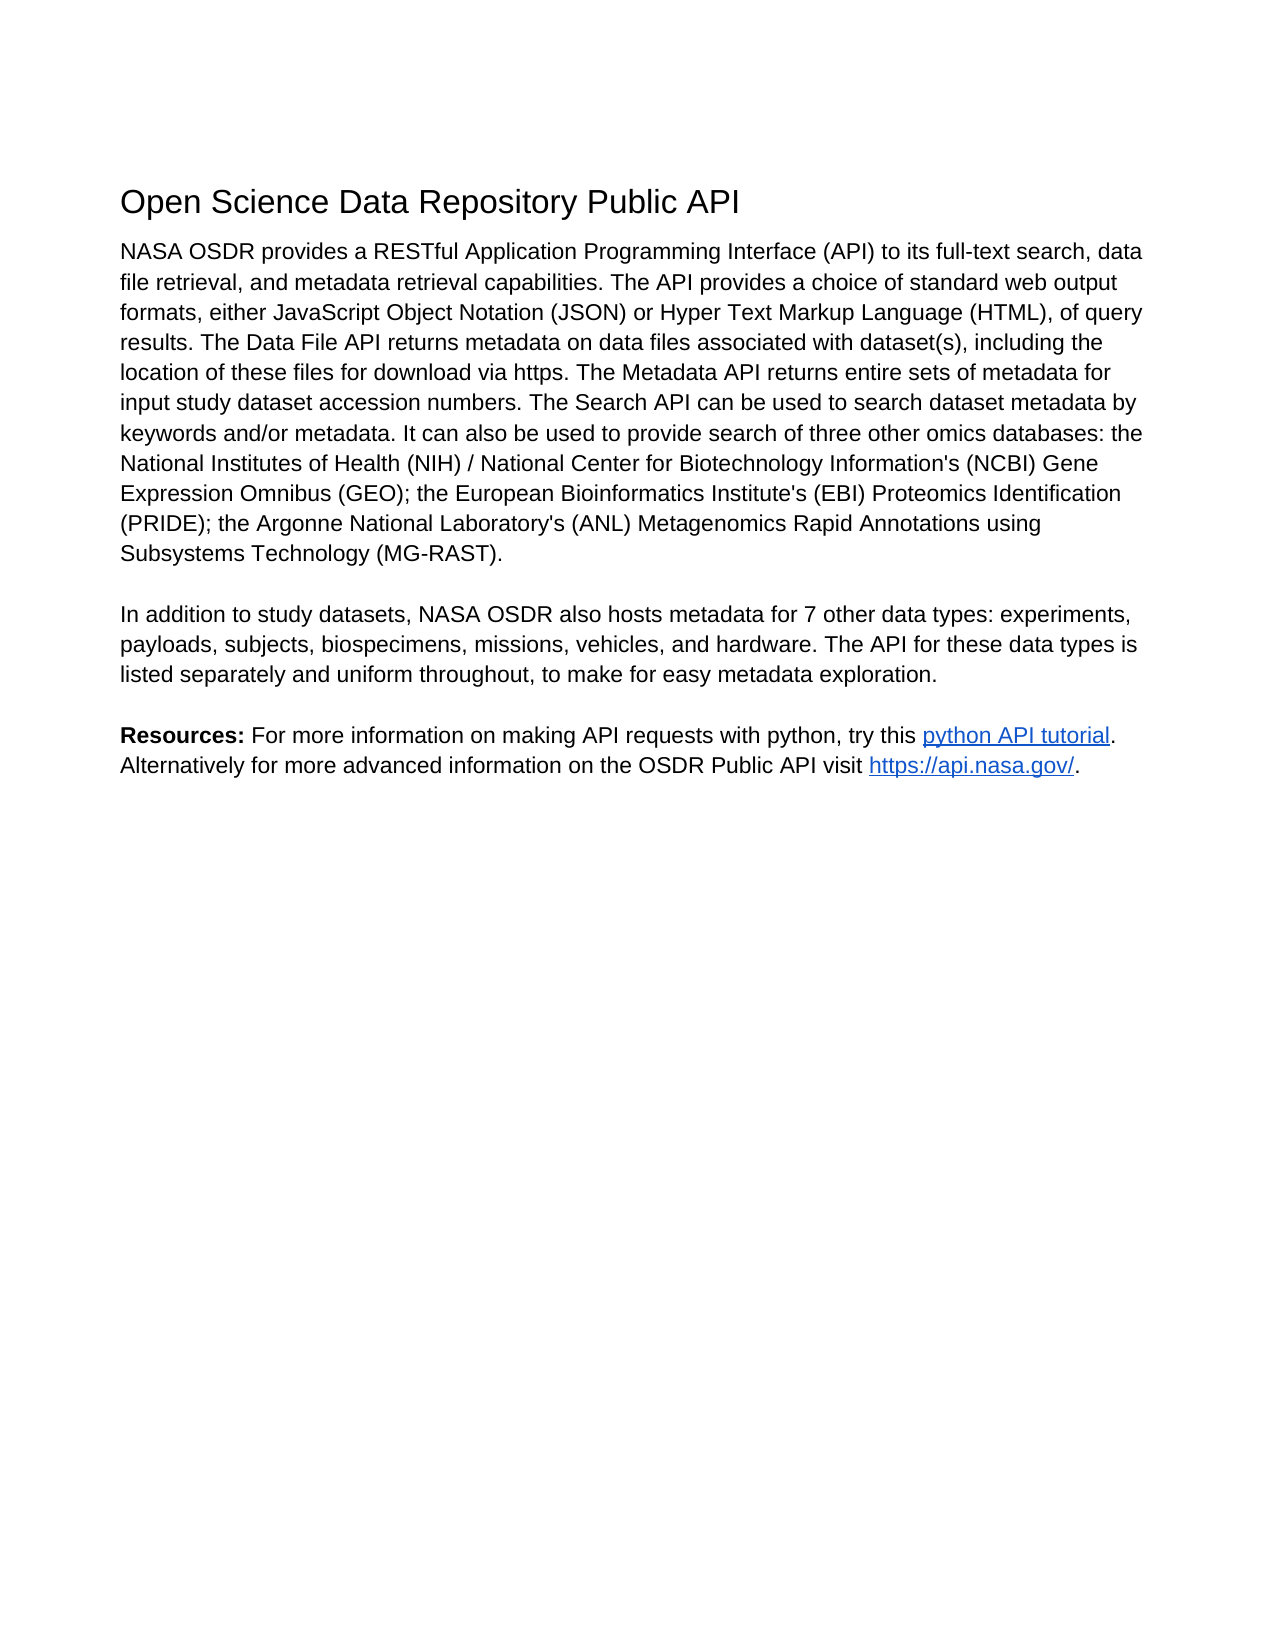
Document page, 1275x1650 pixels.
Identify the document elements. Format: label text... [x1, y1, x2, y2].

text Alternatively for more advanced information on the OSDR Public API visit https://api.nasa.gov/. [120, 752, 1155, 778]
text NASA OSDR provides a RESTful Application Programming Interface (API) to its full-text search, data file retrieval, and metadata retrieval capabilities. The API provides a choice of standard web output formats, either JavaScript Object Notation (JSON) or Hyper Text Markup Language (HTML), of query results. The Data File API returns metadata on data files associated with dataset(s), including the location of these files for download via https. The Metadata API returns entire sets of metadata for input study dataset accession numbers. The Search API can be used to search dataset metadata by keywords and/or metadata. It can also be used to provide search of three other omics databases: the National Institutes of Health (NIH) / National Center for Biotechnology Information's (NCBI) Gene Expression Omnibus (GEO); the European Bioinformatics Institute's (EBI) Proteomics Identification (PRIDE); the Argonne National Laboratory's (ANL) Metagenomics Rapid Annotations using Subsystems Technology (MG-RAST). [120, 238, 1155, 567]
subtitle Open Science Data Repository Public API [120, 182, 1155, 220]
text Resources: For more information on making API requests with python, try this python API tutorial. [120, 722, 1155, 748]
text In addition to study datasets, NASA OSDR also hosts metadata for 7 other data types: experiments, payloads, subjects, biospecimens, missions, vehicles, and hardware. The API for these data types is listed separately and uniform throughout, to make for easy metadata exploration. [120, 601, 1155, 688]
